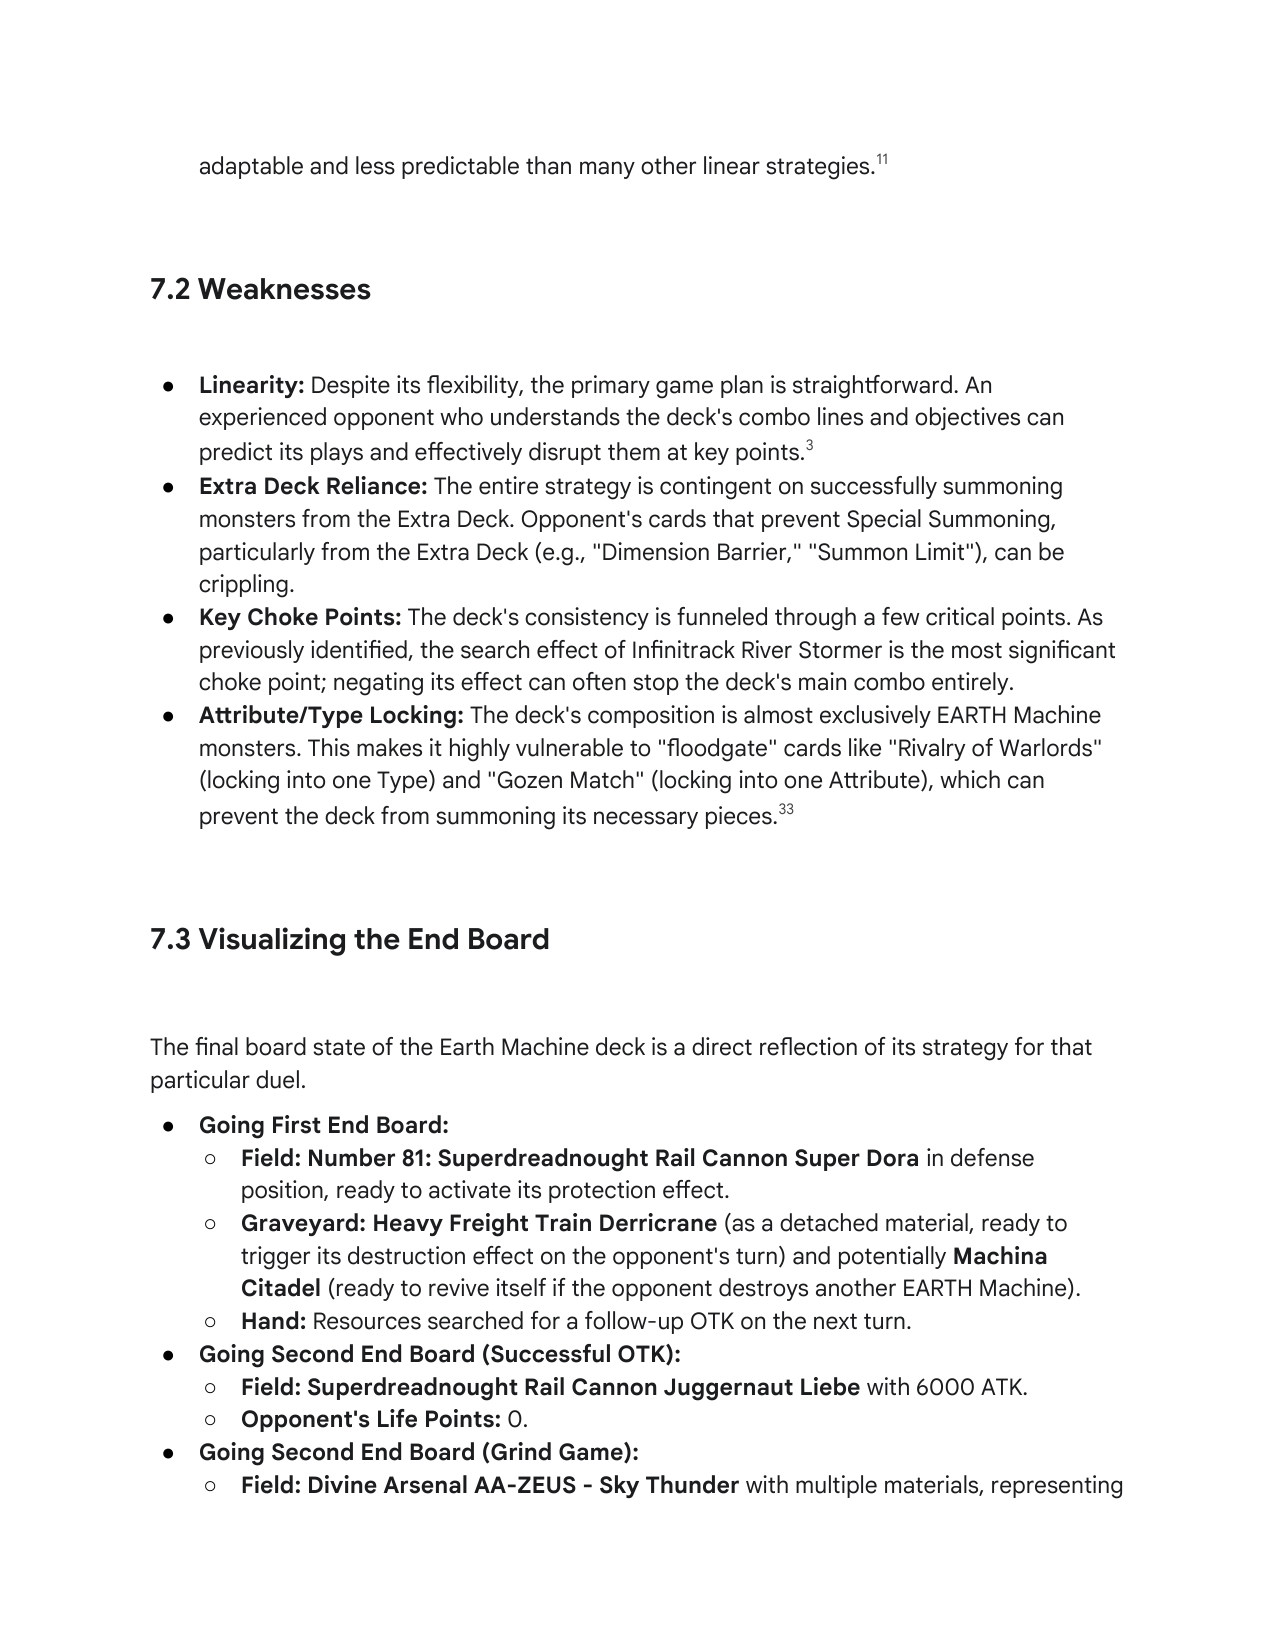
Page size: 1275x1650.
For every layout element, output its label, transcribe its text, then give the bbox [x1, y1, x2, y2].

list Graveyard: Heavy Freight Train Derricrane (as a detached material, ready to trigger its destruction effect on the opponent's turn) and potentially Machina Citadel (ready to revive itself if the opponent destroys another EARTH Machine). [203, 1209, 1125, 1303]
list Field: Number 81: Superdreadnought Rail Cannon Super Dora in defense position, ready to activate its protection effect. [203, 1144, 1125, 1205]
list Hand: Resources searched for a follow-up OTK on the next turn. [203, 1307, 1125, 1336]
list Attribute/Type Locking: The deck's composition is almost exclusively EARTH Machine monsters. This makes it highly vulnerable to "floodgate" cards like "Rivalry of Warlords" (locking into one Type) and "Gozen Match" (locking into one Attribute), which can prevent the deck from summoning its necessary pieces.33 [161, 701, 1125, 831]
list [161, 150, 1125, 181]
list Field: Superdreadnought Rail Cannon Juggernaut Liebe with 6000 ATK. [203, 1373, 1125, 1402]
text The final board state of the Earth Machine deck is a direct reflection of its strategy for that particular duel. [150, 1033, 1125, 1095]
list Going Second End Board (Successful OTK): [161, 1340, 1125, 1369]
subtitle 7.3 Visualizing the End Board [150, 921, 1125, 958]
list Linearity: Despite its flexibility, the primary game plan is straightforward. An experienced opponent who understands the deck's combo lines and objectives can predict its plays and effectively disrupt them at key points.3 [161, 371, 1125, 468]
list Going First End Board: [161, 1111, 1125, 1140]
subtitle 7.2 Weaknesses [150, 271, 1125, 308]
list Going Second End Board (Grind Game): [161, 1438, 1125, 1467]
list Extra Deck Reliance: The entire strategy is contingent on successfully summoning monsters from the Extra Deck. Opponent's cards that prevent Special Summoning, particularly from the Extra Deck (e.g., "Dimension Barrier," "Summon Limit"), can be crippling. [161, 472, 1125, 599]
list Opponent's Life Points: 0. [203, 1406, 1125, 1434]
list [203, 1471, 1125, 1500]
list Key Choke Points: The deck's consistency is funneled through a few critical points. As previously identified, the search effect of Infinitrack River Stormer is the most significant choke point; negating its effect can often stop the deck's main combo entirely. [161, 603, 1125, 697]
